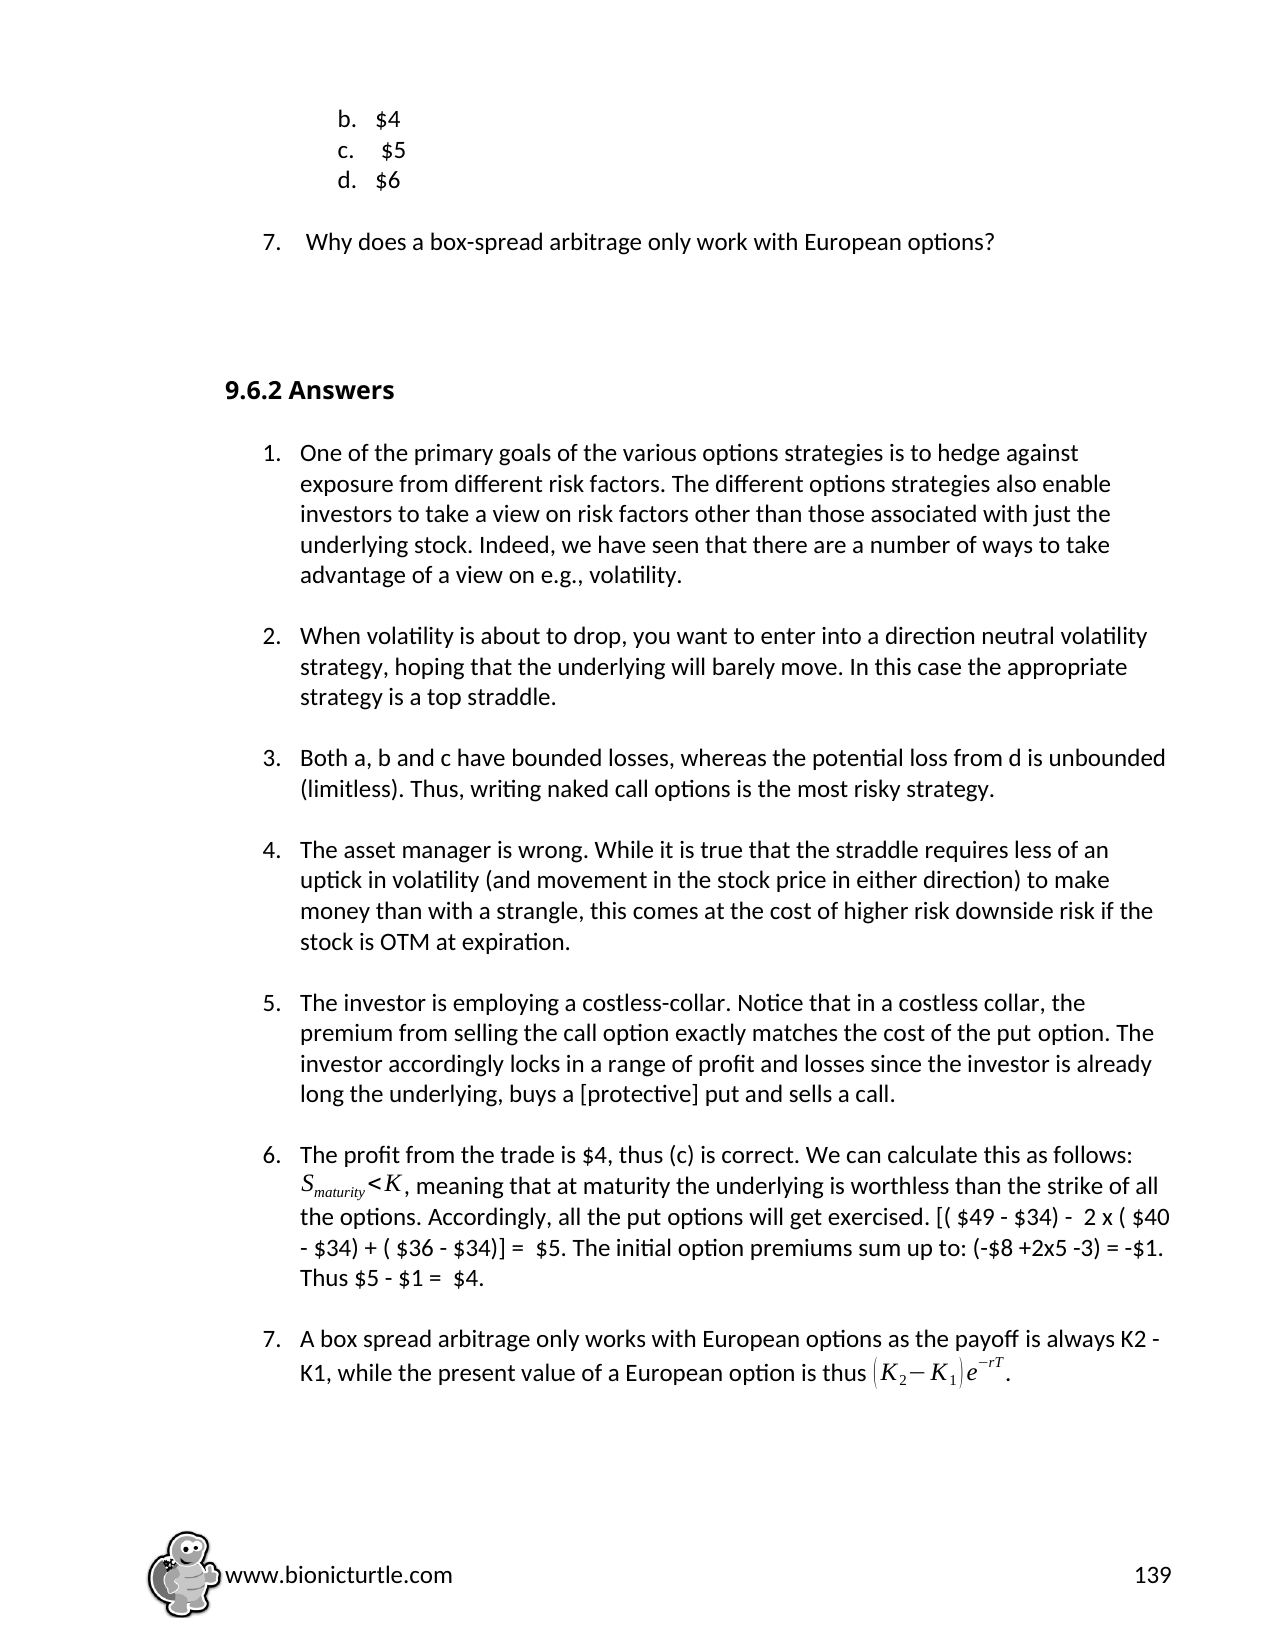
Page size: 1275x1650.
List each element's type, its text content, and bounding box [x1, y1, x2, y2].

list Both a, b and c have bounded losses, whereas the potential loss from d is unbounded (limitless). Thus, writing naked call options is the most risky strategy. [262, 742, 1172, 834]
list The investor is employing a costless-collar. Notice that in a costless collar, the premium from selling the call option exactly matches the cost of the put option. The investor accordingly locks in a range of profit and losses since the investor is already long the underlying, buys a [protective] put and sells a call. [262, 987, 1172, 1139]
list $6 [337, 164, 1172, 226]
list $5 [337, 134, 1172, 164]
subtitle 9.6.2 Answers [225, 373, 1172, 407]
list One of the primary goals of the various options strategies is to hedge against exposure from different risk factors. The different options strategies also enable investors to take a view on risk factors other than those associated with just the underlying stock. Indeed, we have seen that there are a number of ways to take advantage of a view on e.g., volatility. [262, 437, 1172, 620]
list $4 [337, 103, 1172, 134]
list The asset manager is wrong. While it is true that the straddle requires less of an uptick in volatility (and movement in the stock price in either direction) to make money than with a strangle, this comes at the cost of higher risk downside risk if the stock is OTM at expiration. [262, 834, 1172, 987]
list The profit from the trade is $4, thus (c) is correct. We can calculate this as follows:, meaning that at maturity the underlying is worthless than the strike of all the options. Accordingly, all the put options will get exercised. [( $49 - $34) - 2 x ( $40 - $34) + ( $36 - $34)] = $5. The initial option premiums sum up to: (-$8 +2x5 -3) = -$1. Thus $5 - $1 = $4. [262, 1139, 1172, 1293]
list When volatility is about to drop, you want to enter into a direction neutral volatility strategy, hoping that the underlying will barely move. In this case the appropriate strategy is a top straddle. [262, 620, 1172, 742]
list Why does a box-spread arbitrage only work with European options? [262, 226, 1172, 256]
list A box spread arbitrage only works with European options as the payoff is always K2 - K1, while the present value of a European option is thus . [262, 1323, 1172, 1390]
